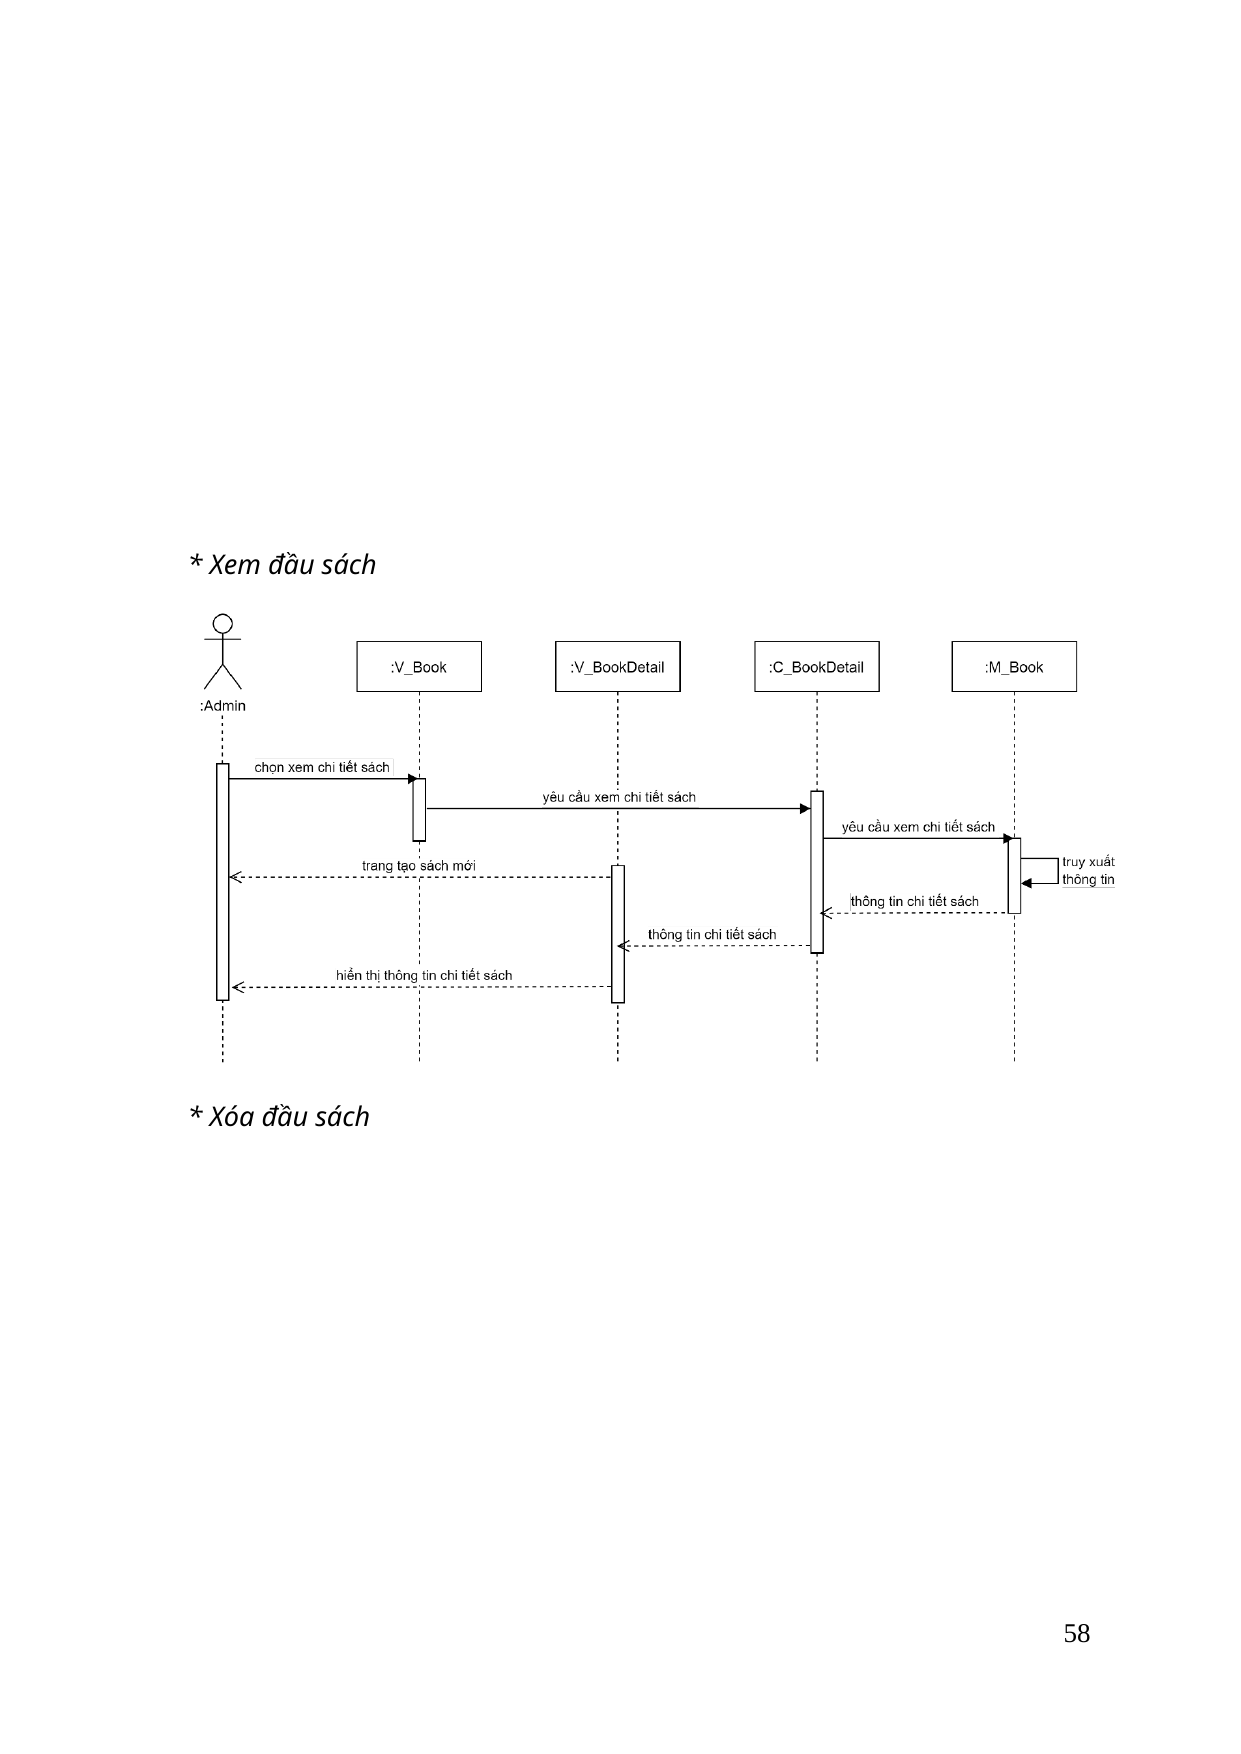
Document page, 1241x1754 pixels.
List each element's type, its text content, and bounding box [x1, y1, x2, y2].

text * Xem đầu sách [187, 545, 1090, 582]
text * Xóa đầu sách [187, 1097, 1090, 1134]
picture [187, 601, 1128, 1079]
